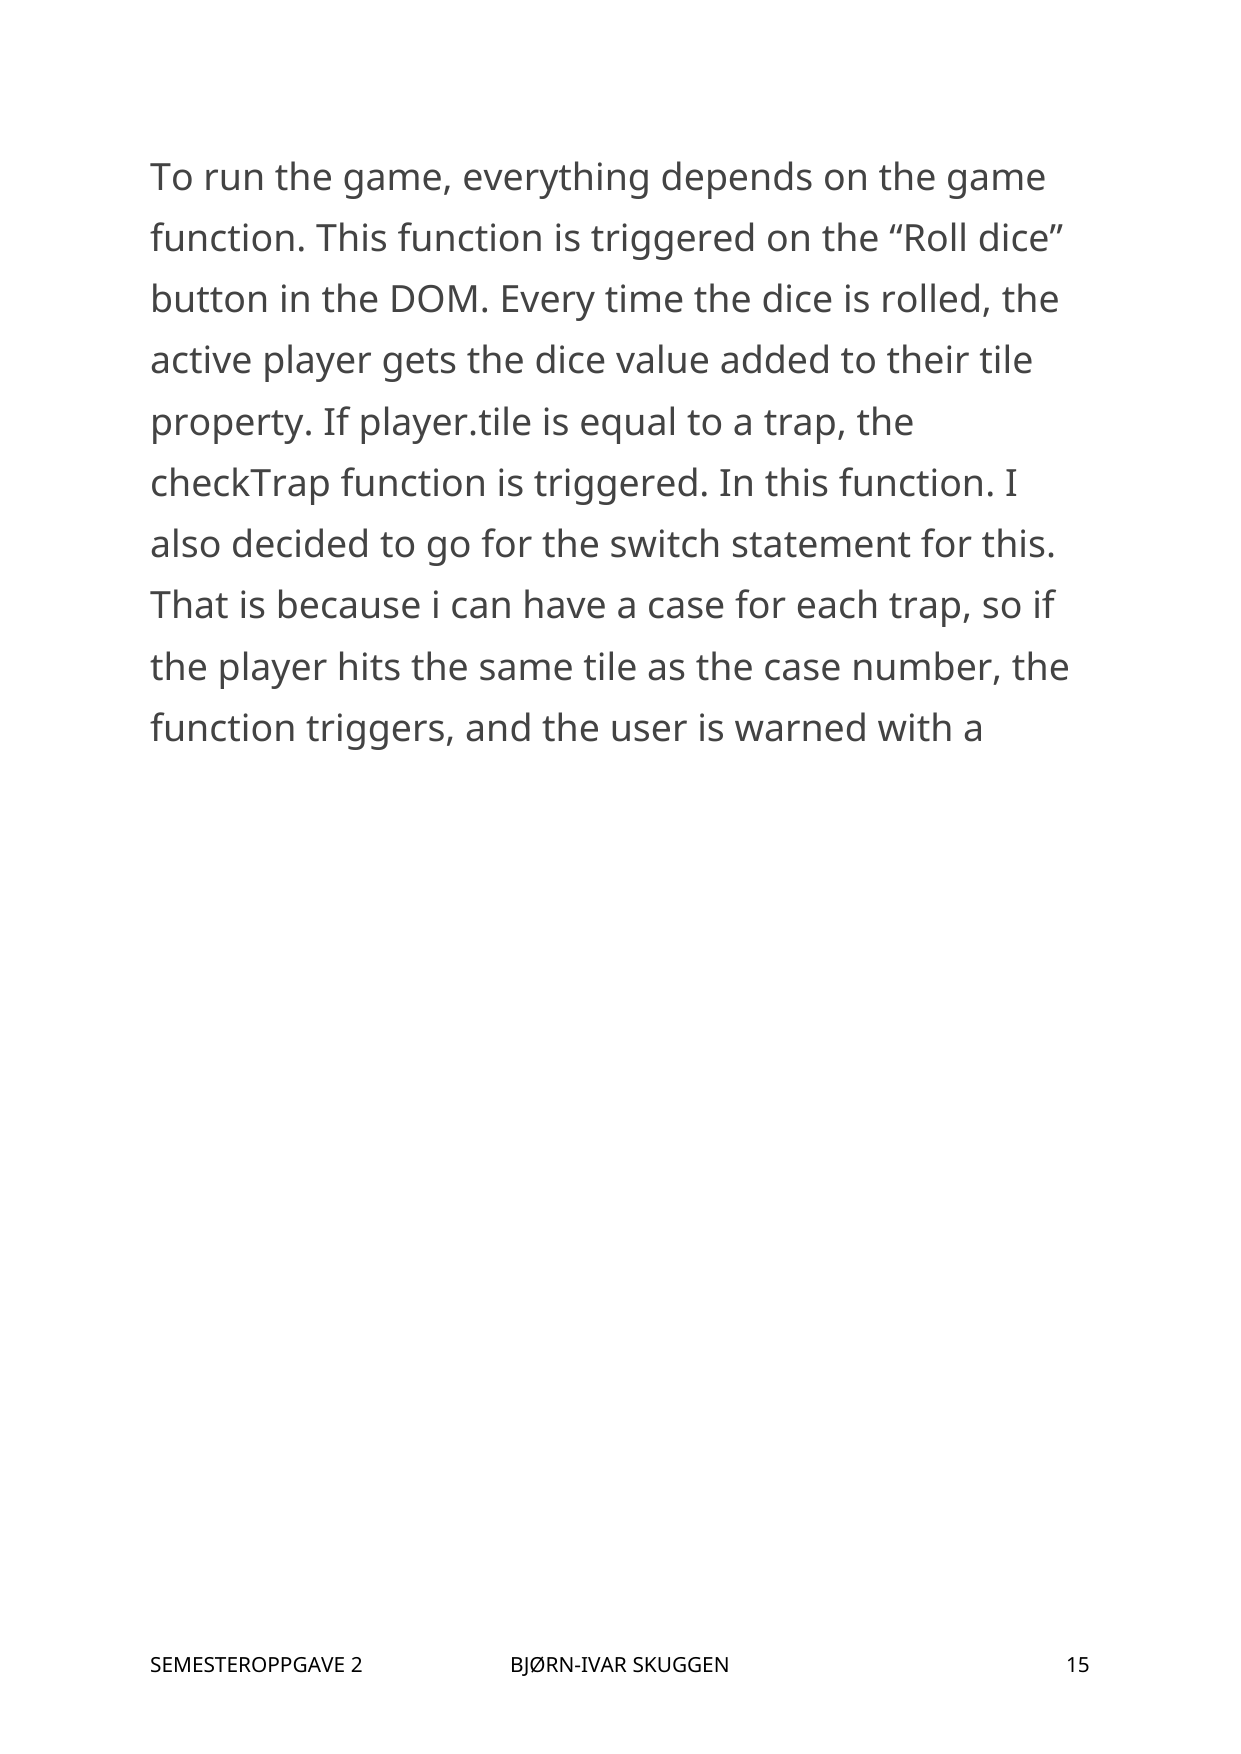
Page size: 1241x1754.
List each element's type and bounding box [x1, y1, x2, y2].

text [150, 150, 1090, 1518]
